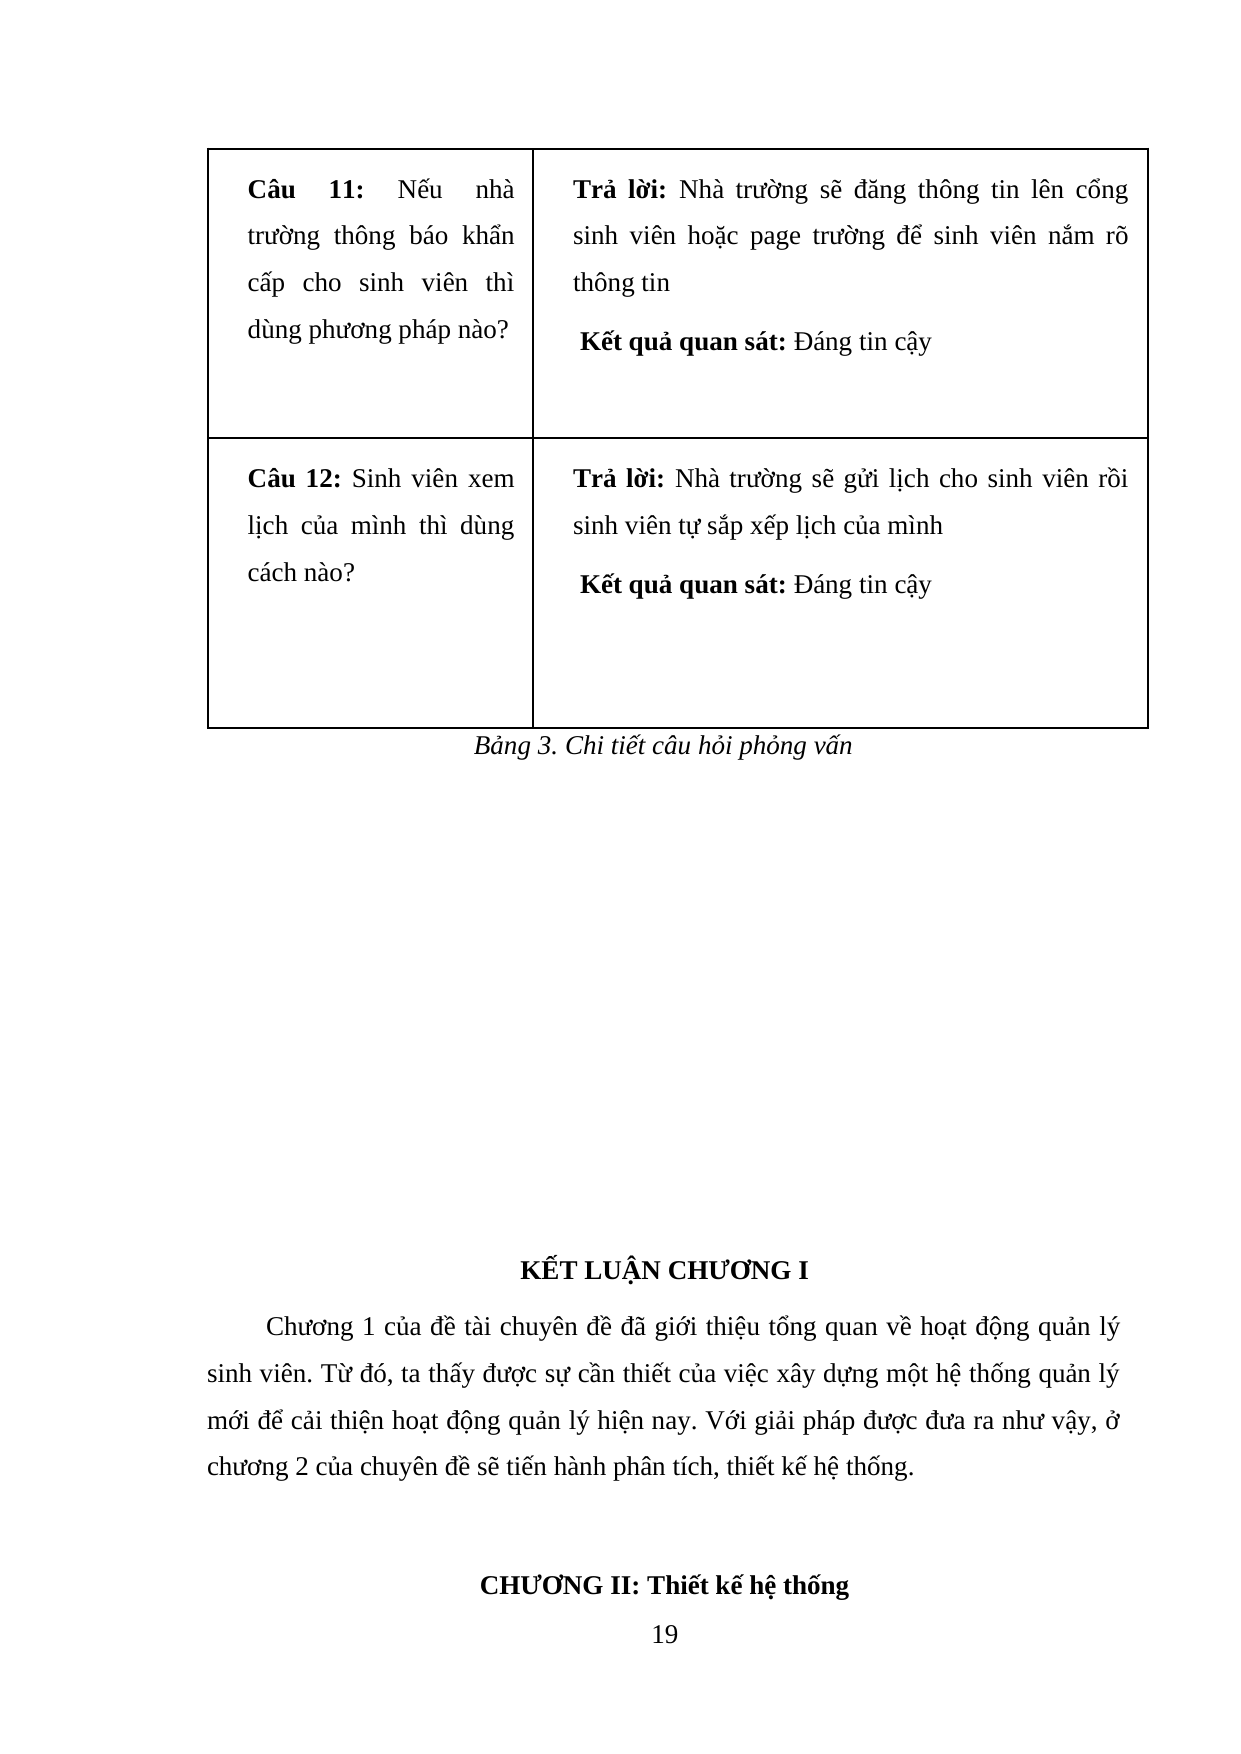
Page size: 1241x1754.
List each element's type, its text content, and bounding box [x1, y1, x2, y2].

table_cell Câu 12: Sinh viên xem lịch của mình thì dùng cách nào? [209, 439, 532, 727]
table_cell Trả lời: Nhà trường sẽ gửi lịch cho sinh viên rồi sinh viên tự sắp xếp lịch của mình Kết quả quan sát: Đáng tin cậy [534, 439, 1147, 727]
table_cell Câu 11: Nếu nhà trường thông báo khẩn cấp cho sinh viên thì dùng phương pháp nào? [209, 150, 532, 437]
text Chương 1 của đề tài chuyên đề đã giới thiệu tổng quan về hoạt động quản lý sinh viên. Từ đó, ta thấy được sự cần thiết của việc xây dựng một hệ thống quản lý mới để cải thiện hoạt động quản lý hiện nay. Với giải pháp được đưa ra như vậy, ở chương 2 của chuyên đề sẽ tiến hành phân tích, thiết kế hệ thống. [207, 1310, 1122, 1482]
subtitle CHƯƠNG II: Thiết kế hệ thống [207, 1569, 1122, 1600]
text Bảng 3. Chi tiết câu hỏi phỏng vấn [207, 729, 1122, 760]
text KẾT LUẬN CHƯƠNG I [207, 1254, 1122, 1285]
table_cell Trả lời: Nhà trường sẽ đăng thông tin lên cổng sinh viên hoặc page trường để sinh viên nắm rõ thông tin Kết quả quan sát: Đáng tin cậy [534, 150, 1147, 437]
